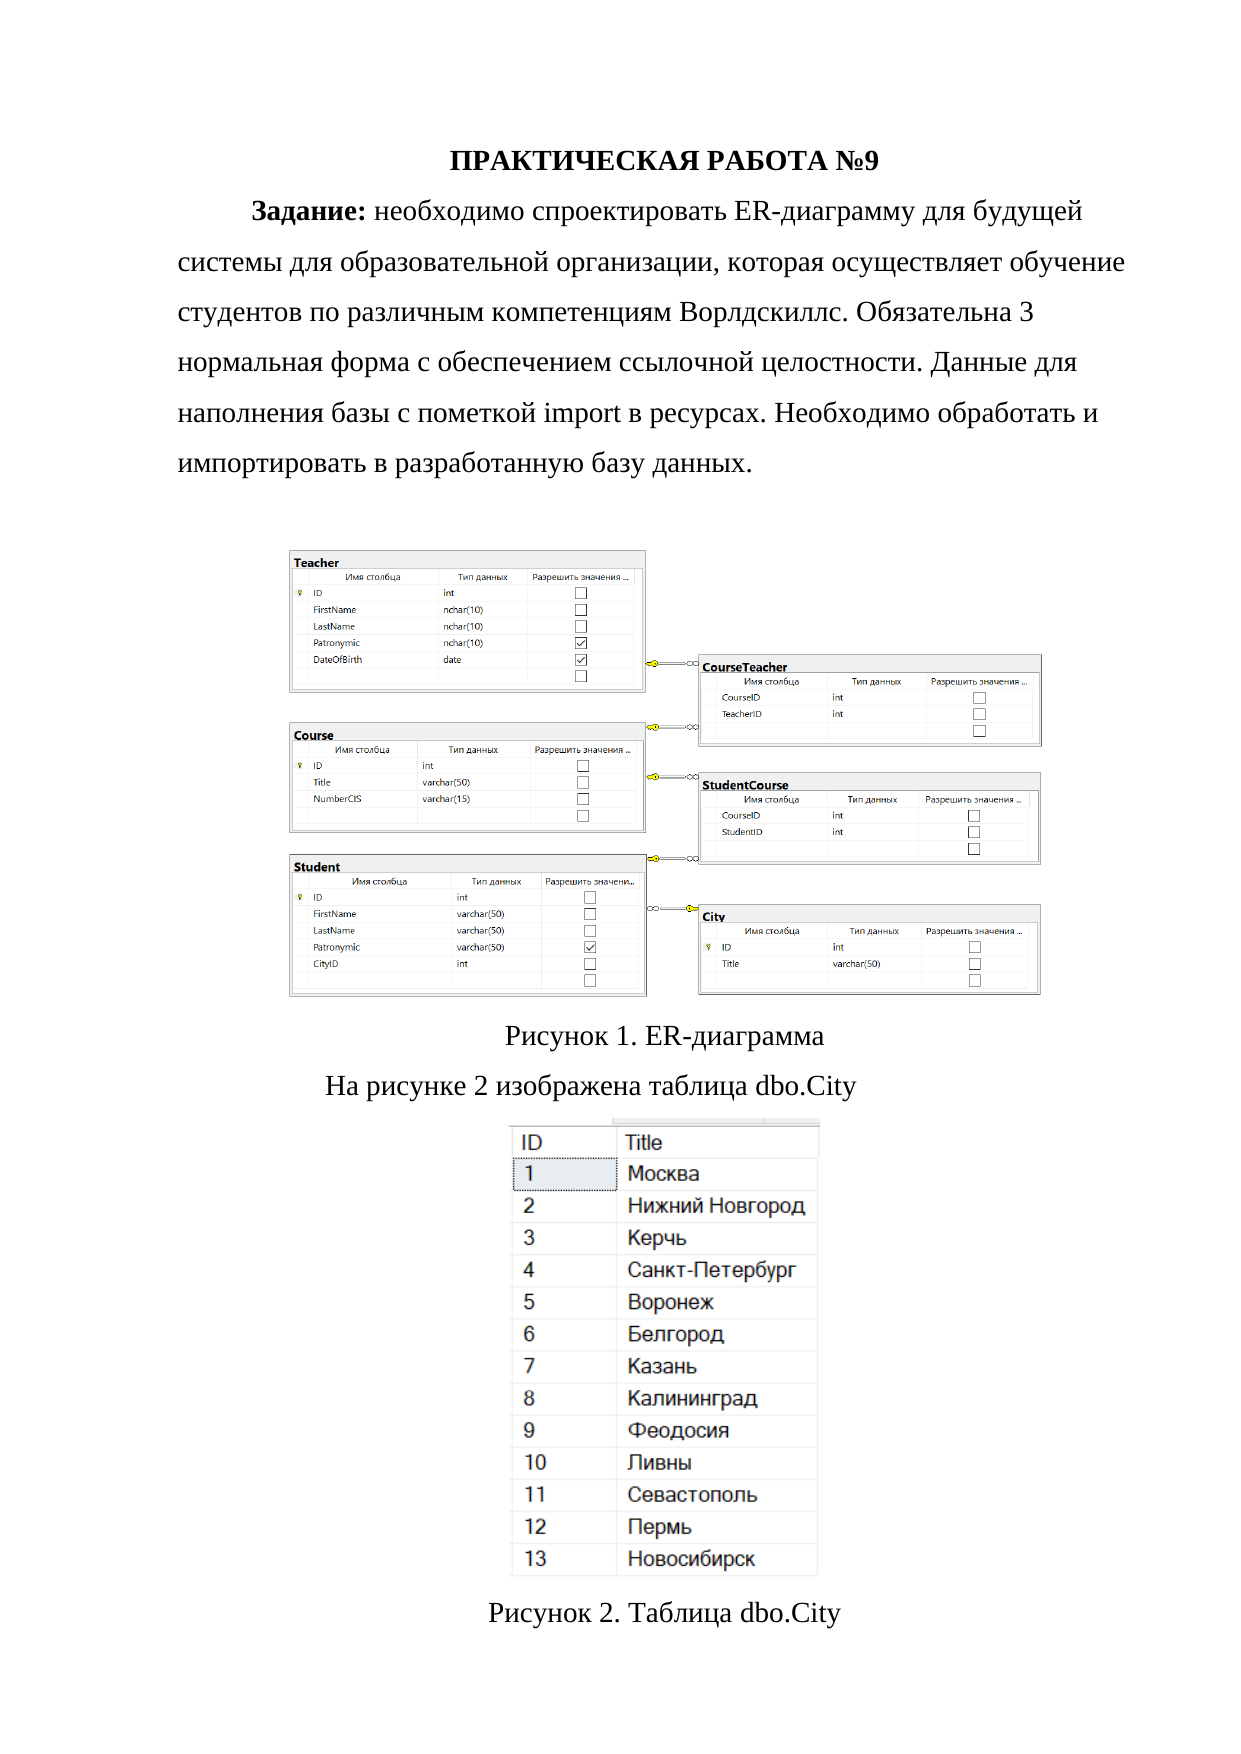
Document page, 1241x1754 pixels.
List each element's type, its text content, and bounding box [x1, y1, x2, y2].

text Рисунок 2. Таблица dbo.City [177, 1595, 1152, 1629]
subtitle ПРАКТИЧЕСКАЯ РАБОТА №9 [177, 143, 1152, 177]
text Рисунок 1. ER-диаграмма [177, 1018, 1152, 1051]
picture [508, 1118, 821, 1579]
text Задание: необходимо спроектировать ER-диаграмму для будущей системы для образовательной организации, которая осуществляет обучение студентов по различным компетенциям Ворлдскиллс. Обязательна 3 нормальная форма с обеспечением ссылочной целостности. Данные для наполнения базы с пометкой import в ресурсах. Необходимо обработать и импортировать в разработанную базу данных. [177, 193, 1152, 478]
text На рисунке 2 изображена таблица dbo.City [236, 1068, 1152, 1102]
picture [284, 545, 1045, 1001]
